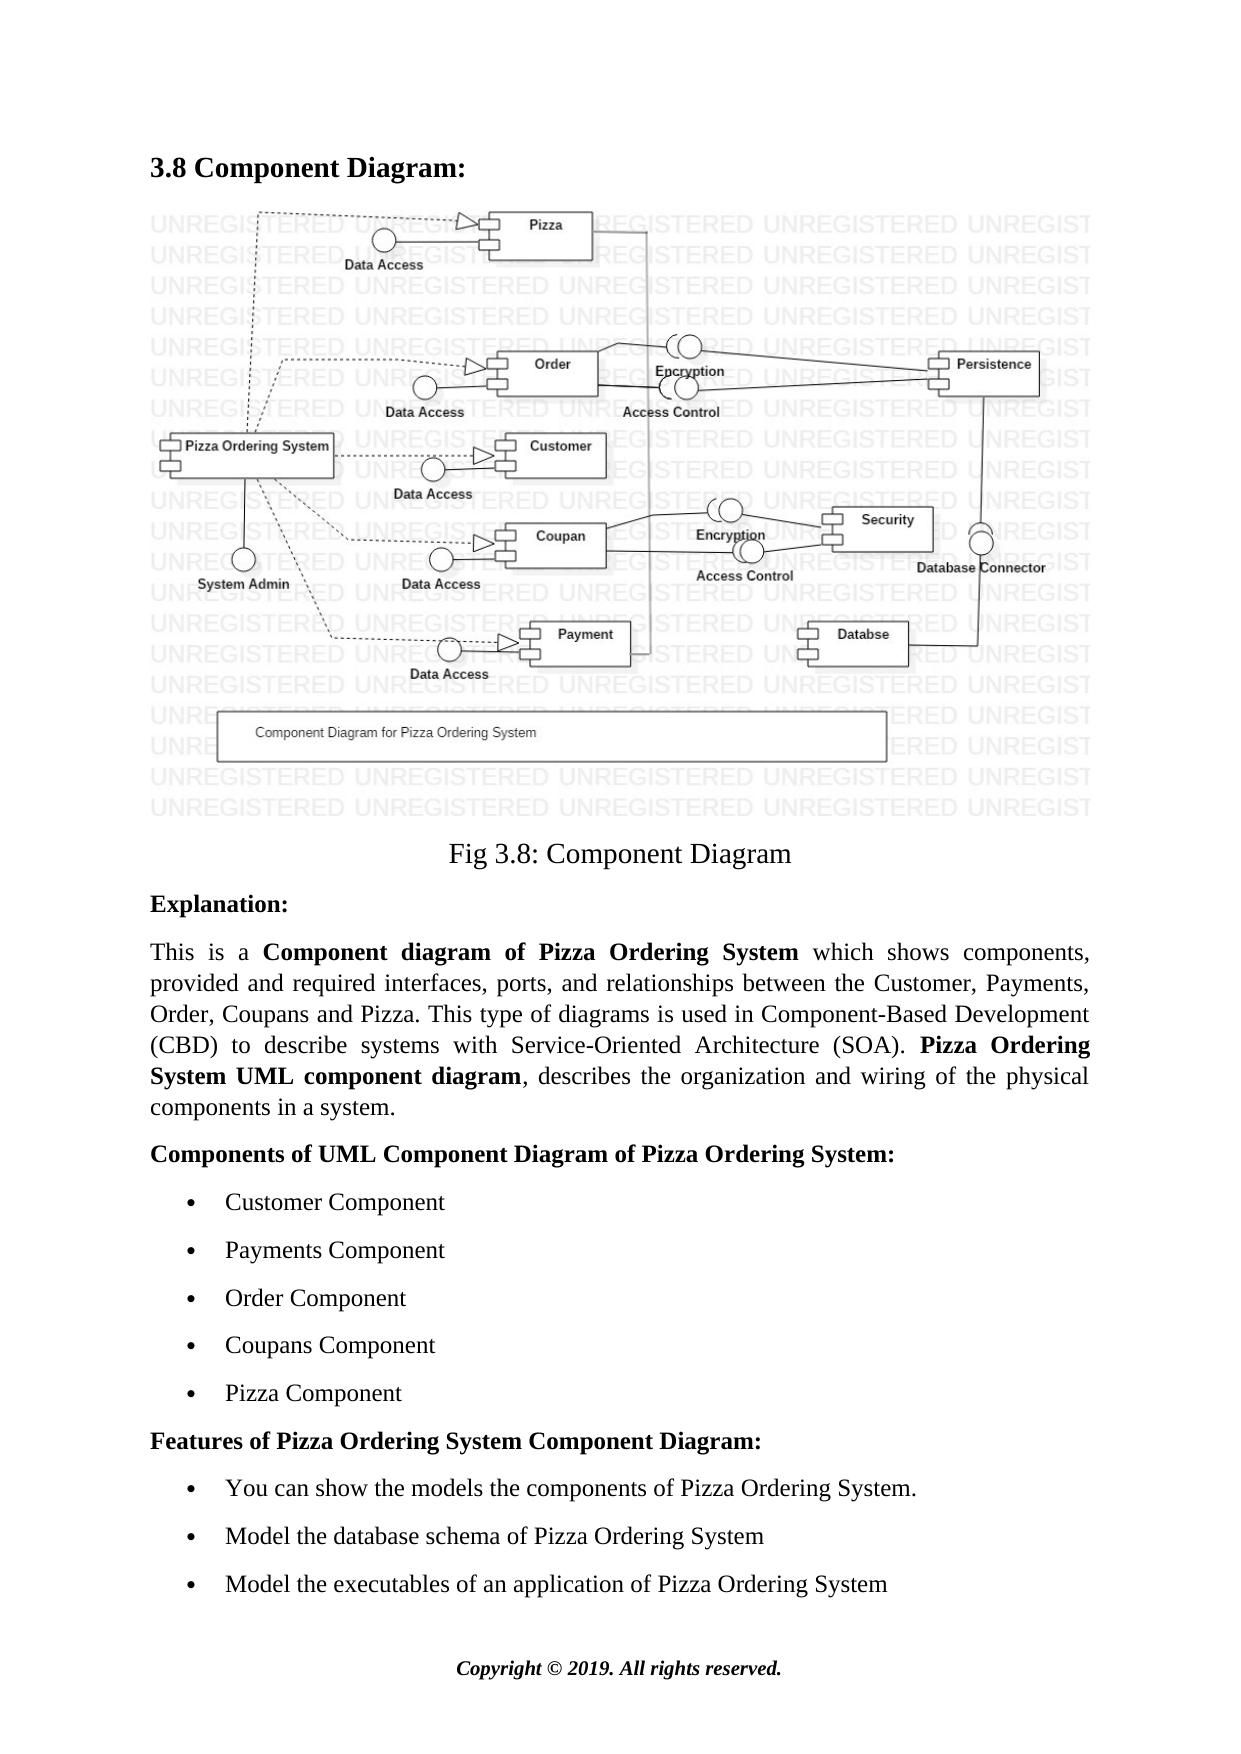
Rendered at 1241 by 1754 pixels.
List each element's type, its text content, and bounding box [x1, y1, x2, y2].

list Model the database schema of Pizza Ordering System [187, 1521, 1090, 1550]
text This is a Component diagram of Pizza Ordering System which shows components, provided and required interfaces, ports, and relationships between the Customer, Payments, Order, Coupans and Pizza. This type of diagrams is used in Component-Based Development (CBD) to describe systems with Service-Oriented Architecture (SOA). Pizza Ordering System UML component diagram, describes the organization and wiring of the physical components in a system. [150, 937, 1090, 1121]
list Model the executables of an application of Pizza Ordering System [187, 1569, 1090, 1598]
text Components of UML Component Diagram of Pizza Ordering System: [150, 1139, 1090, 1168]
text Explanation: [150, 889, 1090, 918]
text Fig 3.8: Component Diagram [150, 836, 1090, 870]
text 3.8 Component Diagram: [150, 150, 1090, 183]
list You can show the models the components of Pizza Ordering System. [187, 1473, 1090, 1502]
list Payments Component [187, 1235, 1090, 1264]
text Features of Pizza Ordering System Component Diagram: [150, 1426, 1090, 1454]
list Customer Component [187, 1187, 1090, 1216]
list Pizza Component [187, 1378, 1090, 1407]
list Order Component [187, 1283, 1090, 1311]
picture [150, 202, 1091, 818]
list Coupans Component [187, 1330, 1090, 1359]
